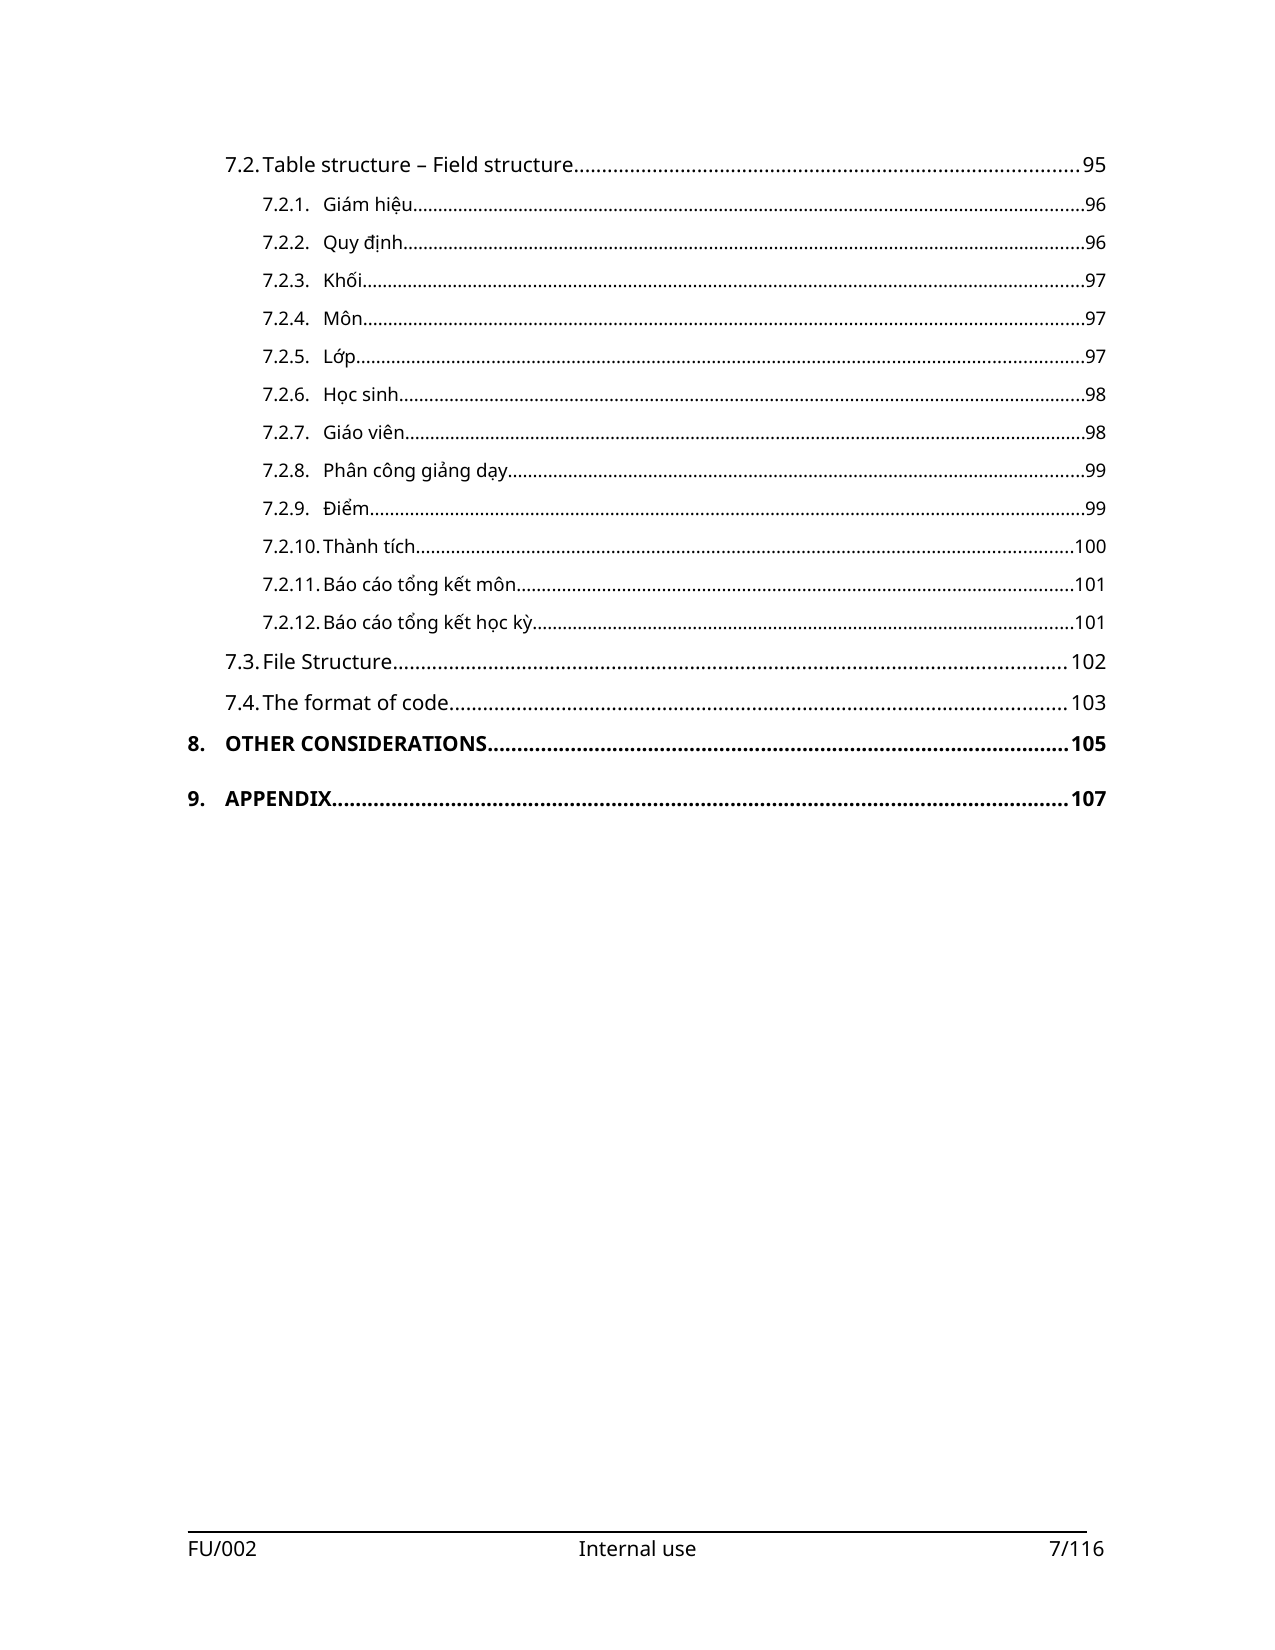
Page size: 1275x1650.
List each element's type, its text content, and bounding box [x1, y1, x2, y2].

text 7.3. File Structure 102 [225, 647, 1087, 676]
text 7.2.12. Báo cáo tổng kết học kỳ 101 [262, 609, 1087, 635]
text 7.2.9. Điểm 99 [262, 495, 1087, 521]
text 9. Appendix 107 [187, 784, 1087, 813]
text 7.2.11. Báo cáo tổng kết môn 101 [262, 571, 1087, 597]
text 7.2.8. Phân công giảng dạy 99 [262, 457, 1087, 483]
text 7.2.7. Giáo viên 98 [262, 419, 1087, 444]
text 7.2.5. Lớp 97 [262, 343, 1087, 368]
text 7.2.1. Giám hiệu 96 [262, 191, 1087, 216]
text 7.4. The format of code 103 [225, 688, 1087, 717]
text 7.2.2. Quy định 96 [262, 229, 1087, 254]
text 7.2.3. Khối 97 [262, 267, 1087, 292]
text 7.2.4. Môn 97 [262, 305, 1087, 331]
text 8. Other considerations 105 [187, 729, 1087, 757]
text 7.2.6. Học sinh 98 [262, 381, 1087, 407]
text 7.2. Table structure – Field structure 95 [225, 150, 1087, 178]
text 7.2.10. Thành tích 100 [262, 533, 1087, 559]
